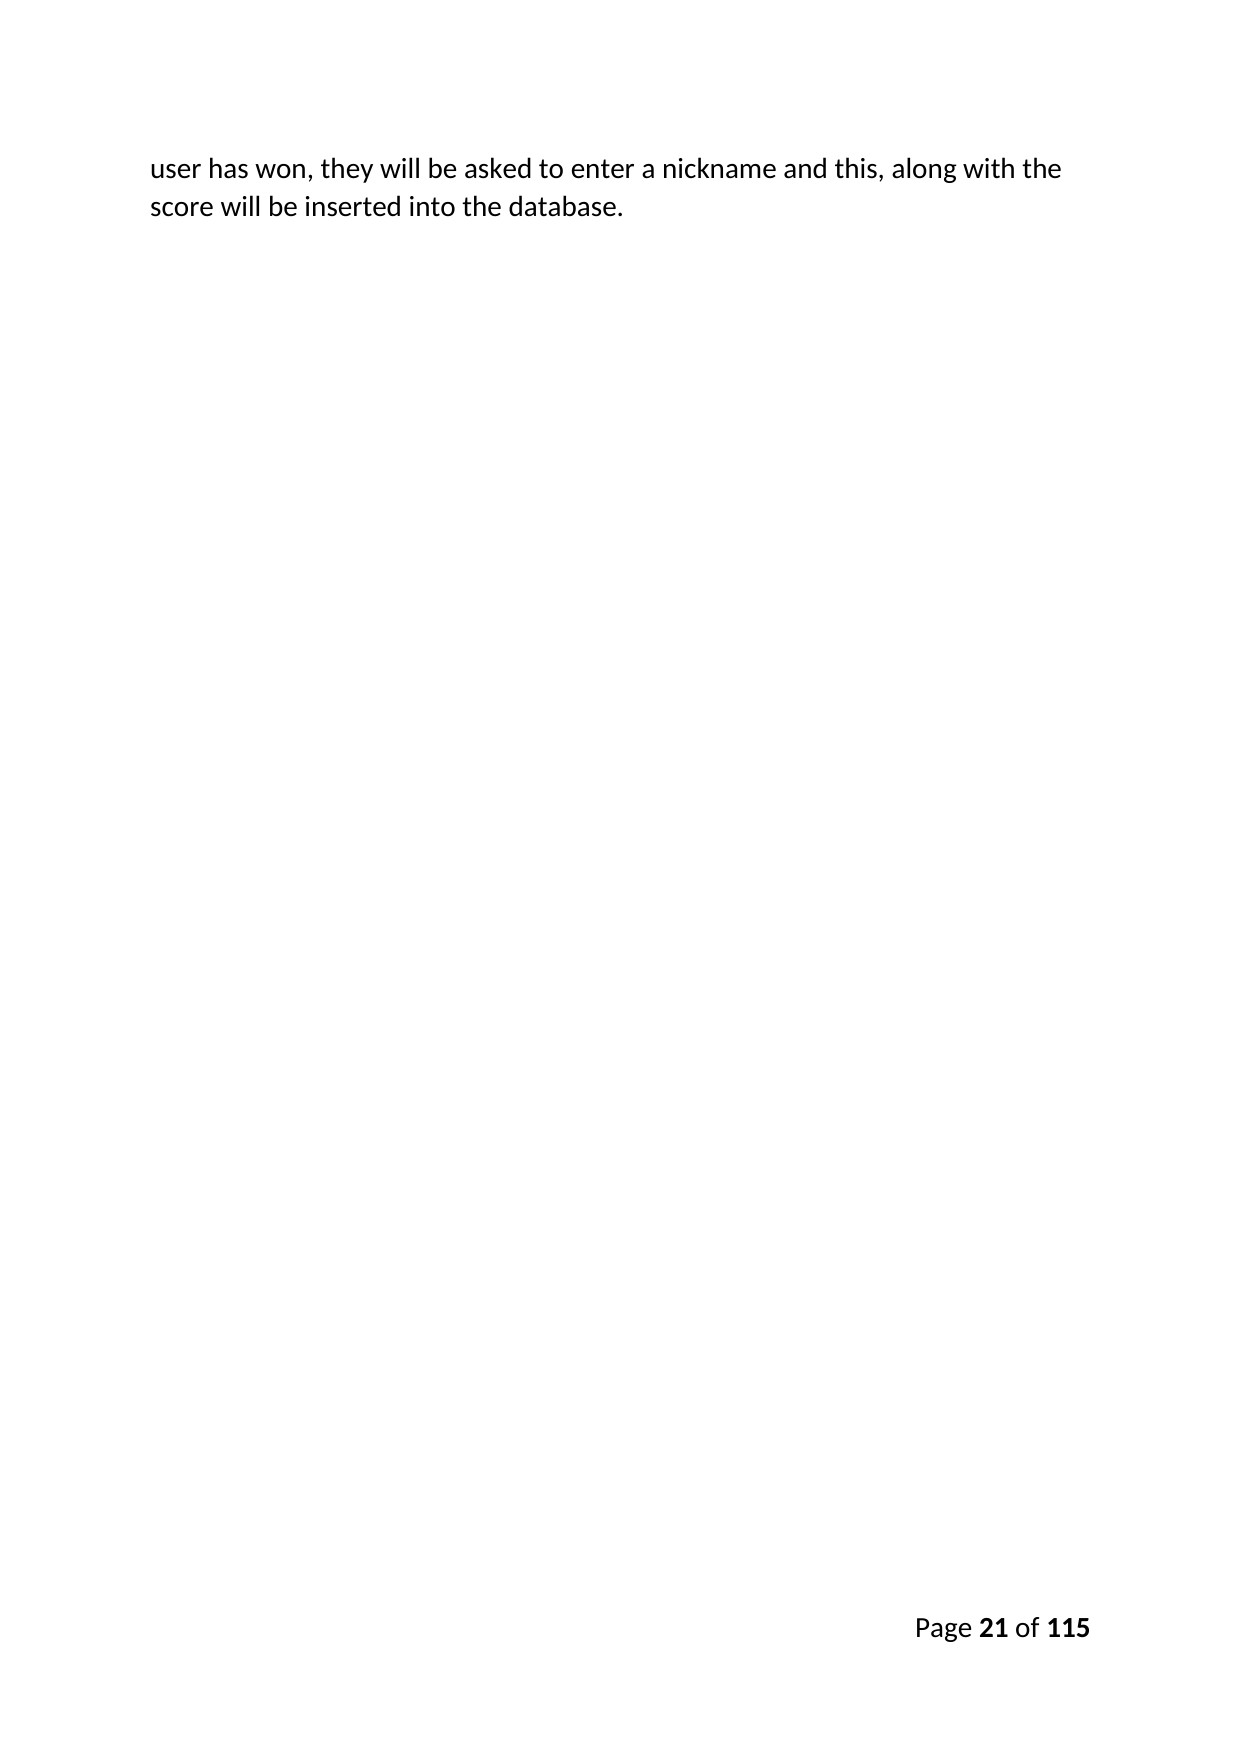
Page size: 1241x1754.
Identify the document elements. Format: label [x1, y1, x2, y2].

text [150, 150, 1090, 224]
